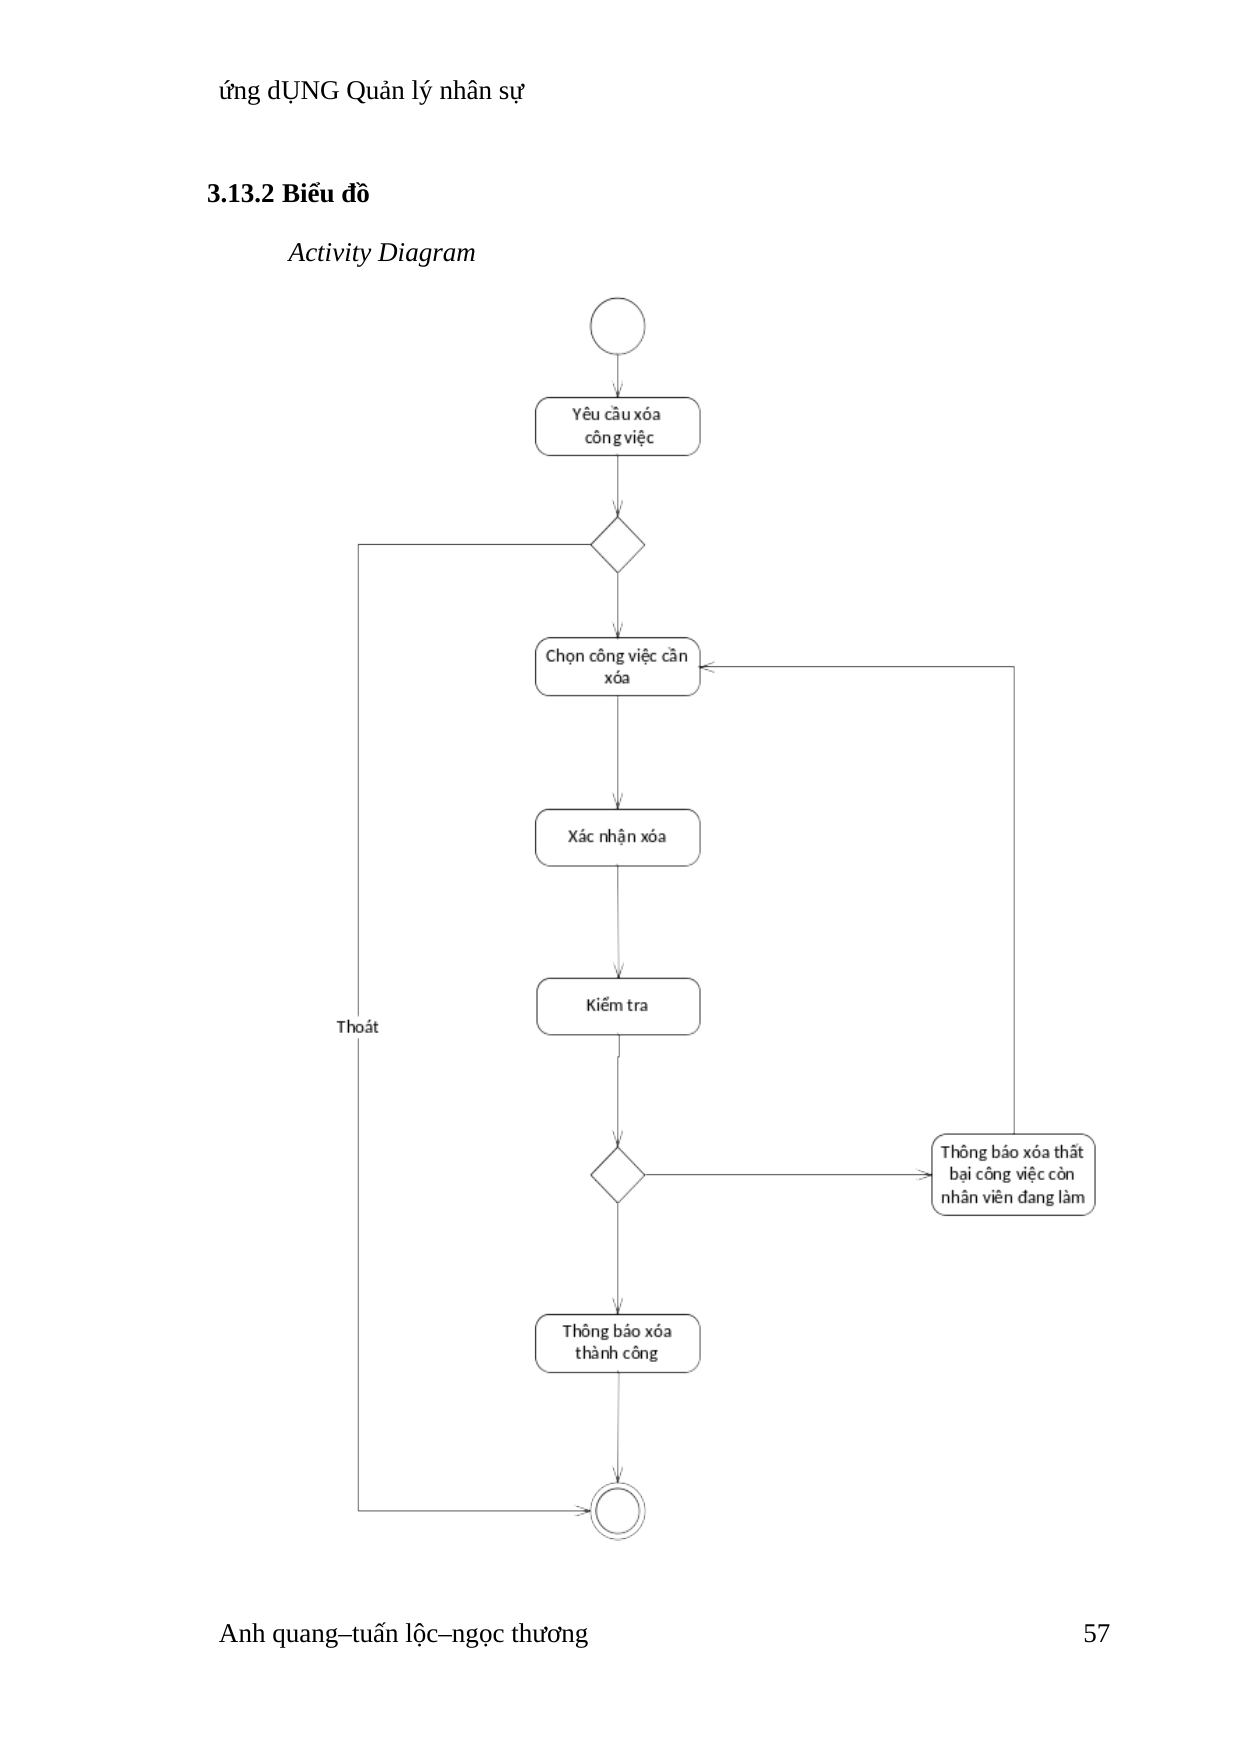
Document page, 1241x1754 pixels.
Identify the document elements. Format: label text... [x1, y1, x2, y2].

subtitle Biểu đồ [207, 177, 1122, 208]
text Activity Diagram [282, 236, 1122, 267]
